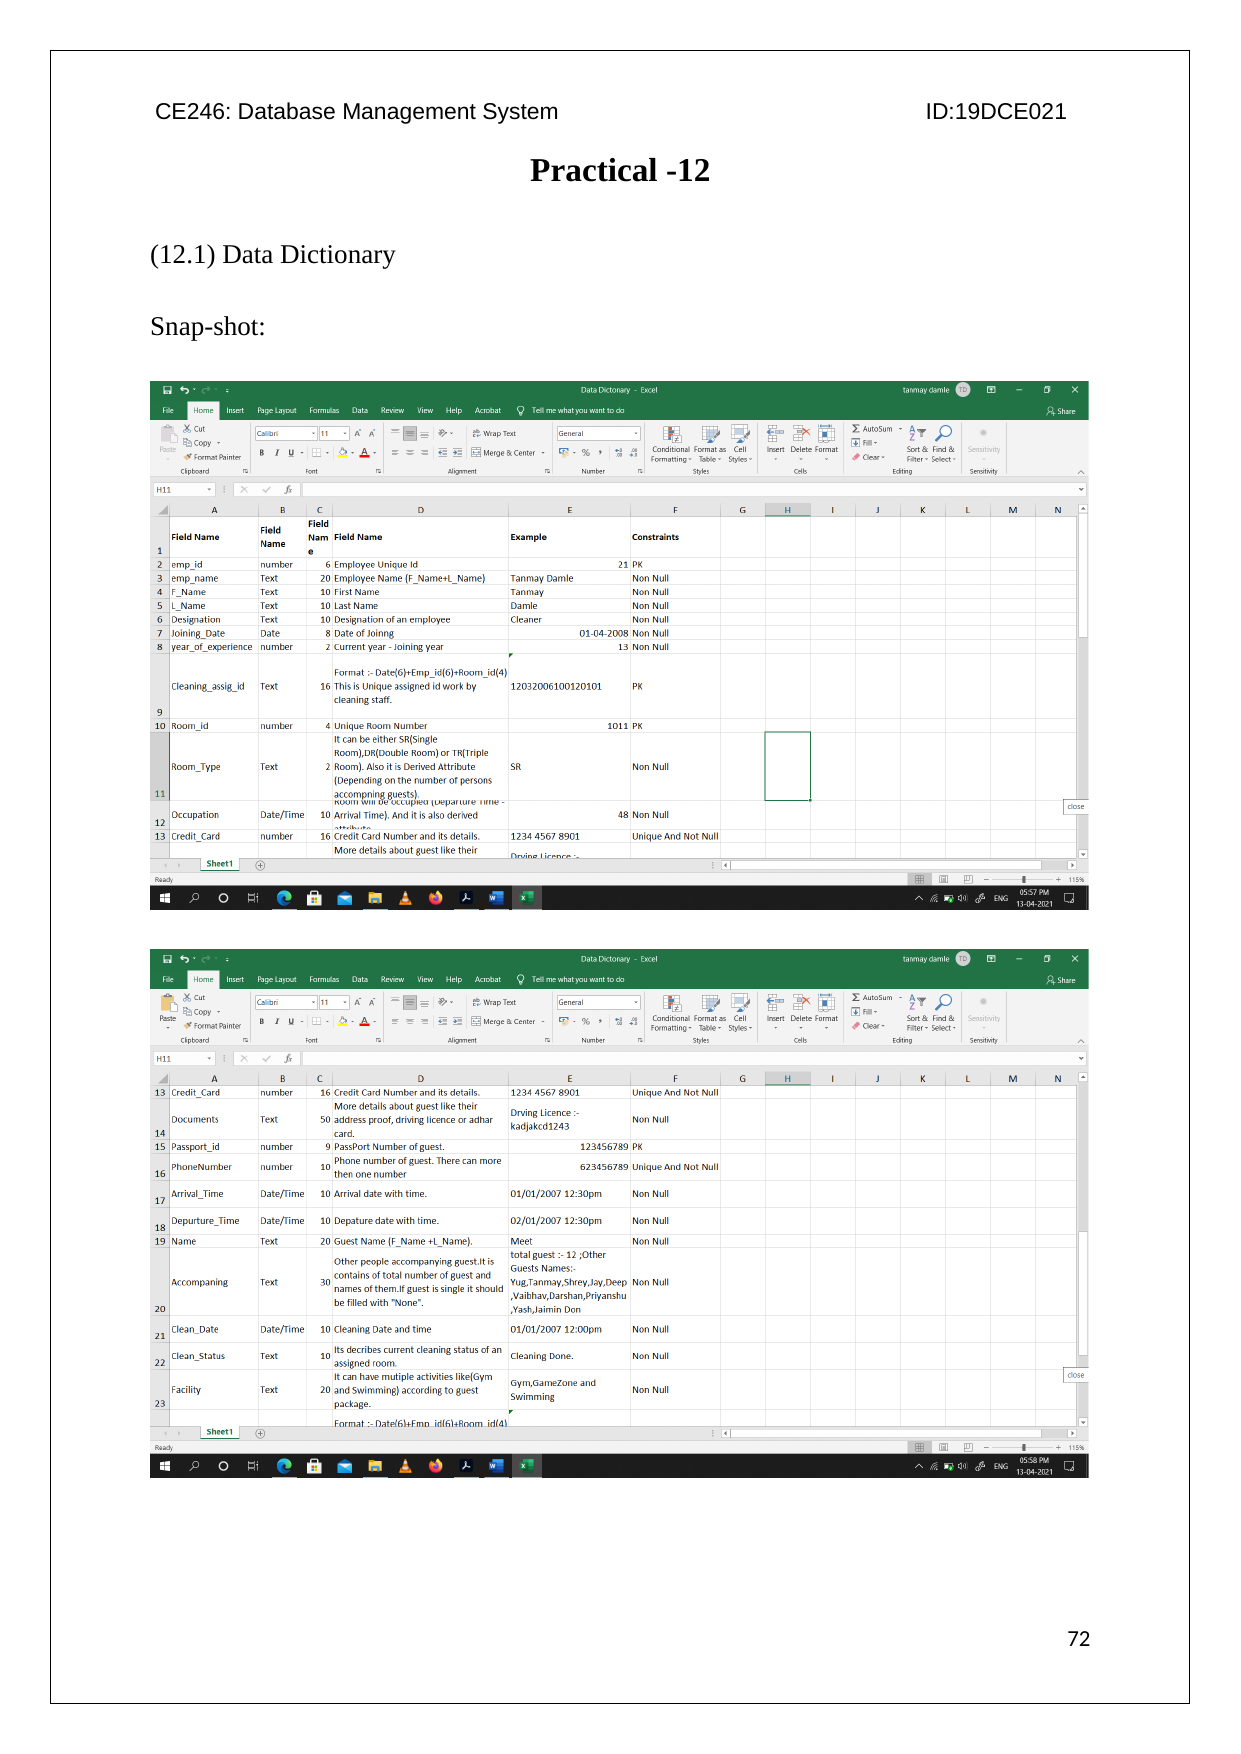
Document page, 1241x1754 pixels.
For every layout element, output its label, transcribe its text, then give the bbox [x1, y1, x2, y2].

picture [150, 381, 1089, 910]
text Snap-shot: [150, 309, 1090, 341]
text Practical -12 [150, 150, 1090, 188]
picture [150, 949, 1089, 1478]
text (12.1) Data Dictionary [150, 238, 1090, 269]
